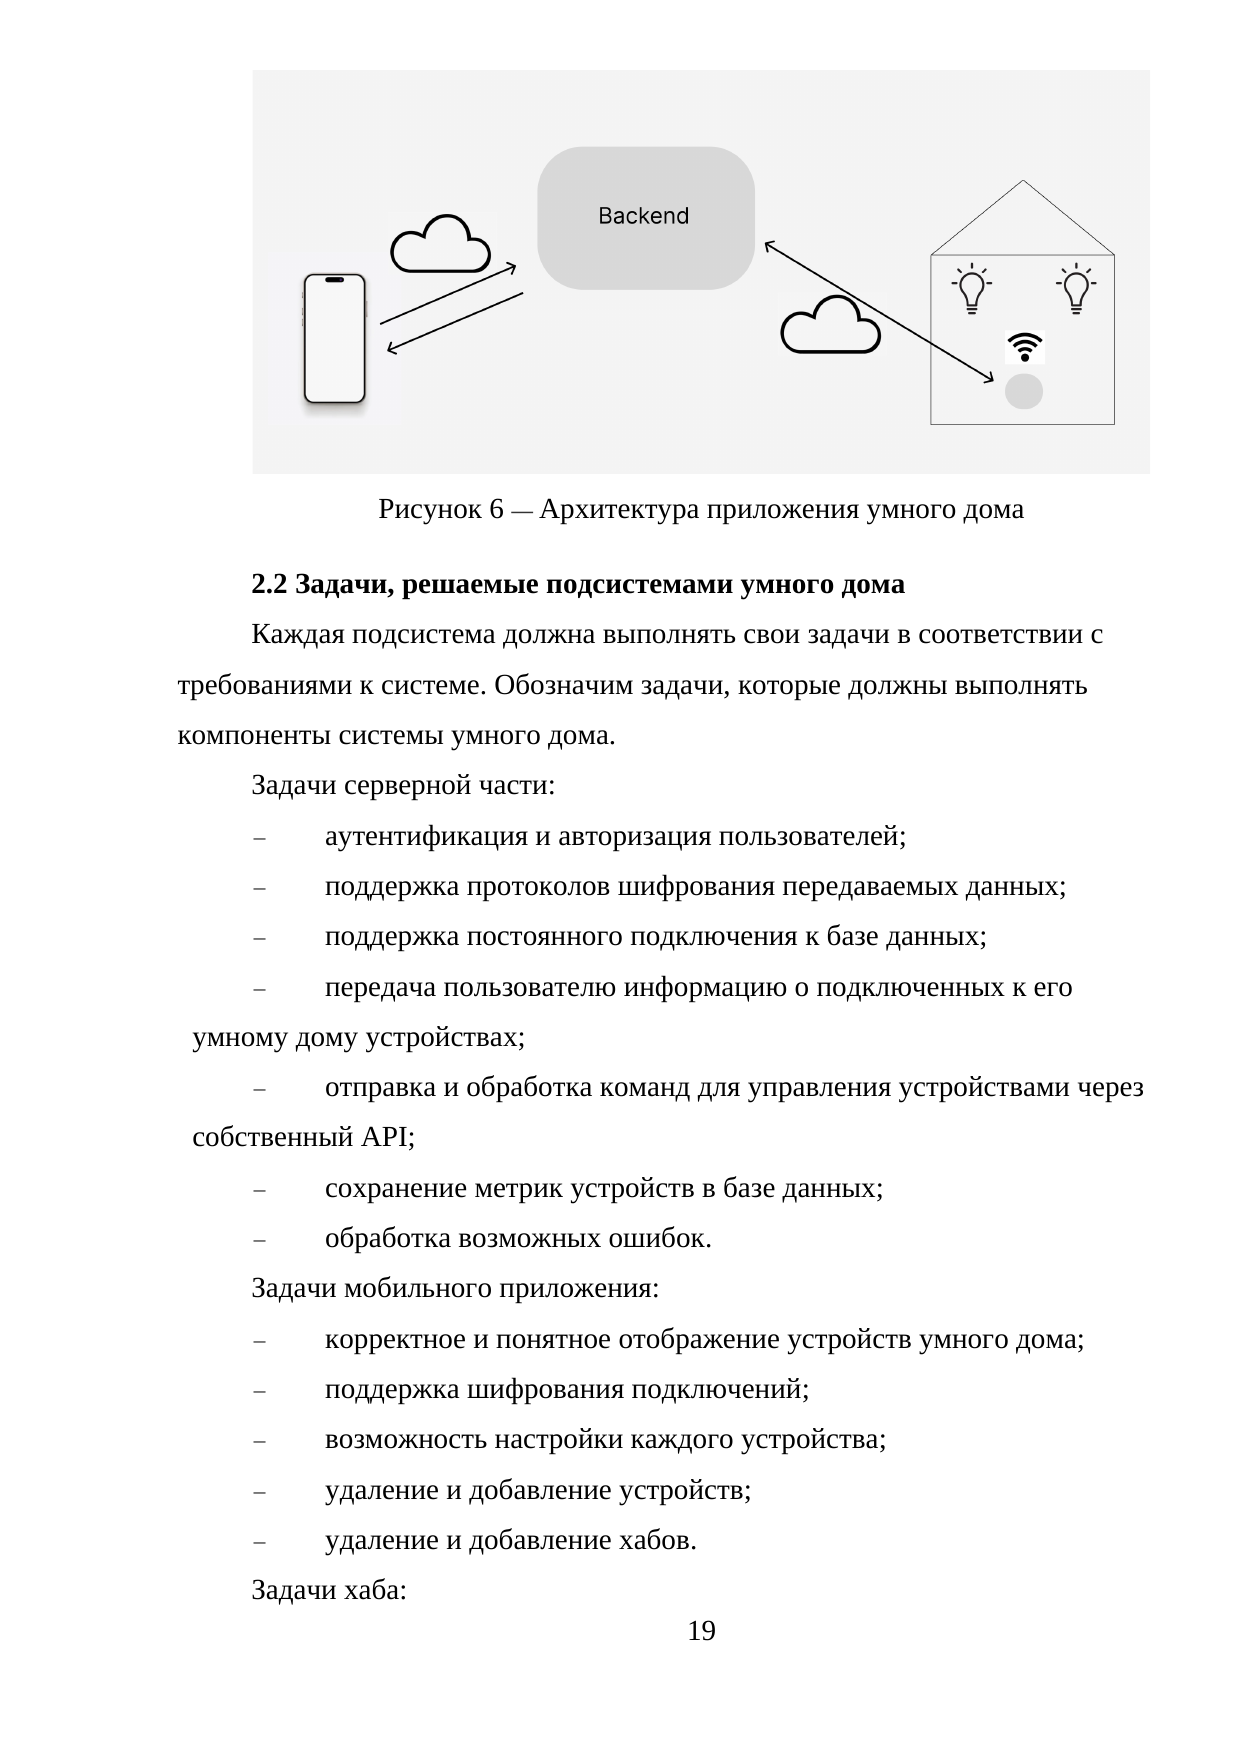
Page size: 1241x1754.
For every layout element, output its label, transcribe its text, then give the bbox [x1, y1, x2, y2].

text Задачи серверной части: [177, 767, 1152, 801]
text Задачи мобильного приложения: [177, 1271, 1152, 1304]
list поддержка постоянного подключения к базе данных; [192, 918, 1152, 952]
list сохранение метрик устройств в базе данных; [192, 1170, 1152, 1203]
list отправка и обработка команд для управления устройствами через собственный API; [192, 1069, 1152, 1153]
picture [252, 70, 1151, 474]
list передача пользователю информацию о подключенных к его умному дому устройствах; [192, 969, 1152, 1052]
list поддержка шифрования подключений; [251, 1371, 1152, 1405]
text Каждая подсистема должна выполнять свои задачи в соответствии с требованиями к системе. Обозначим задачи, которые должны выполнять компоненты системы умного дома. [177, 616, 1152, 751]
list удаление и добавление устройств; [251, 1472, 1152, 1505]
text Рисунок 6 — Архитектура приложения умного дома [177, 491, 1152, 524]
list корректное и понятное отображение устройств умного дома; [251, 1321, 1152, 1354]
list возможность настройки каждого устройства; [251, 1421, 1152, 1455]
list обработка возможных ошибок. [192, 1220, 1152, 1254]
text 2.2 Задачи, решаемые подсистемами умного дома [177, 566, 1152, 600]
list аутентификация и авторизация пользователей; [192, 818, 1152, 851]
list удаление и добавление хабов. [251, 1522, 1152, 1556]
list поддержка протоколов шифрования передаваемых данных; [192, 868, 1152, 902]
text Задачи хаба: [177, 1572, 1152, 1606]
